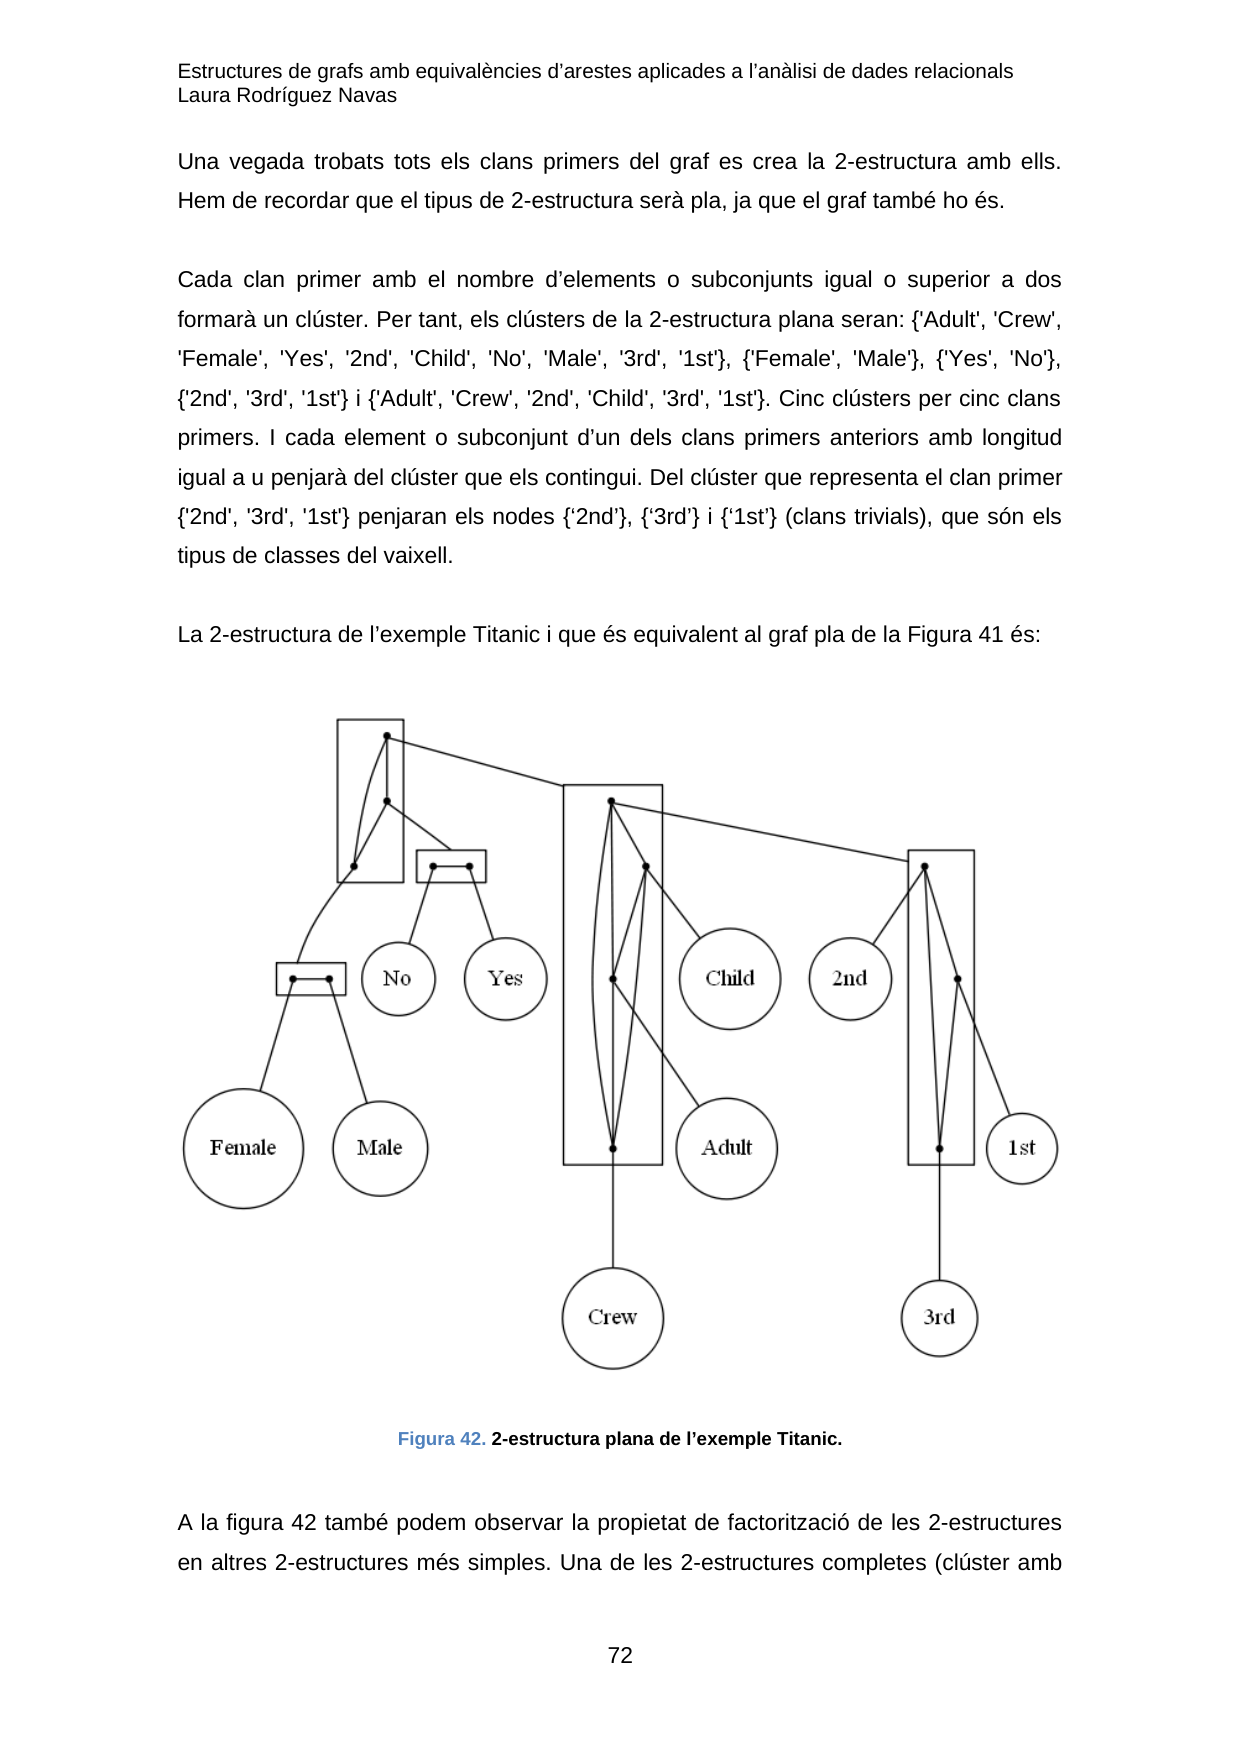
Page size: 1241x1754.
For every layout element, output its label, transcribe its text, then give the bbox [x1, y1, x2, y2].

text La 2-estructura de l’exemple Titanic i que és equivalent al graf pla de la figura 41 és: [177, 621, 1063, 648]
text Cada clan primer amb el nombre d’elements o subconjunts igual o superior a dos formarà un clúster. Per tant, els clústers de la 2-estructura plana seran: {'Adult', 'Crew', 'Female', 'Yes', '2nd', 'Child', 'No', 'Male', '3rd', '1st'}, {'Female', 'Male'}, {'Yes', 'No'}, {'2nd', '3rd', '1st'} i {'Adult', 'Crew', '2nd', 'Child', '3rd', '1st'}. Cinc clústers per cinc clans primers. I cada element o subconjunt d’un dels clans primers anteriors amb longitud igual a u penjarà del clúster que els contingui. Del clúster que representa el clan primer {'2nd', '3rd', '1st'} penjaran els nodes {‘2nd’}, {‘3rd’} i {‘1st’} (clans trivials), que són els tipus de classes del vaixell. [177, 266, 1063, 569]
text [177, 1509, 1063, 1575]
text Figura 42. 2-estructura plana de l’exemple Titanic. [177, 1427, 1063, 1449]
text Una vegada trobats tots els clans primers del graf es crea la 2-estructura amb ells. Hem de recordar que el tipus de 2-estructura serà pla, ja que el graf també ho és. [177, 148, 1063, 213]
picture [177, 700, 1063, 1375]
